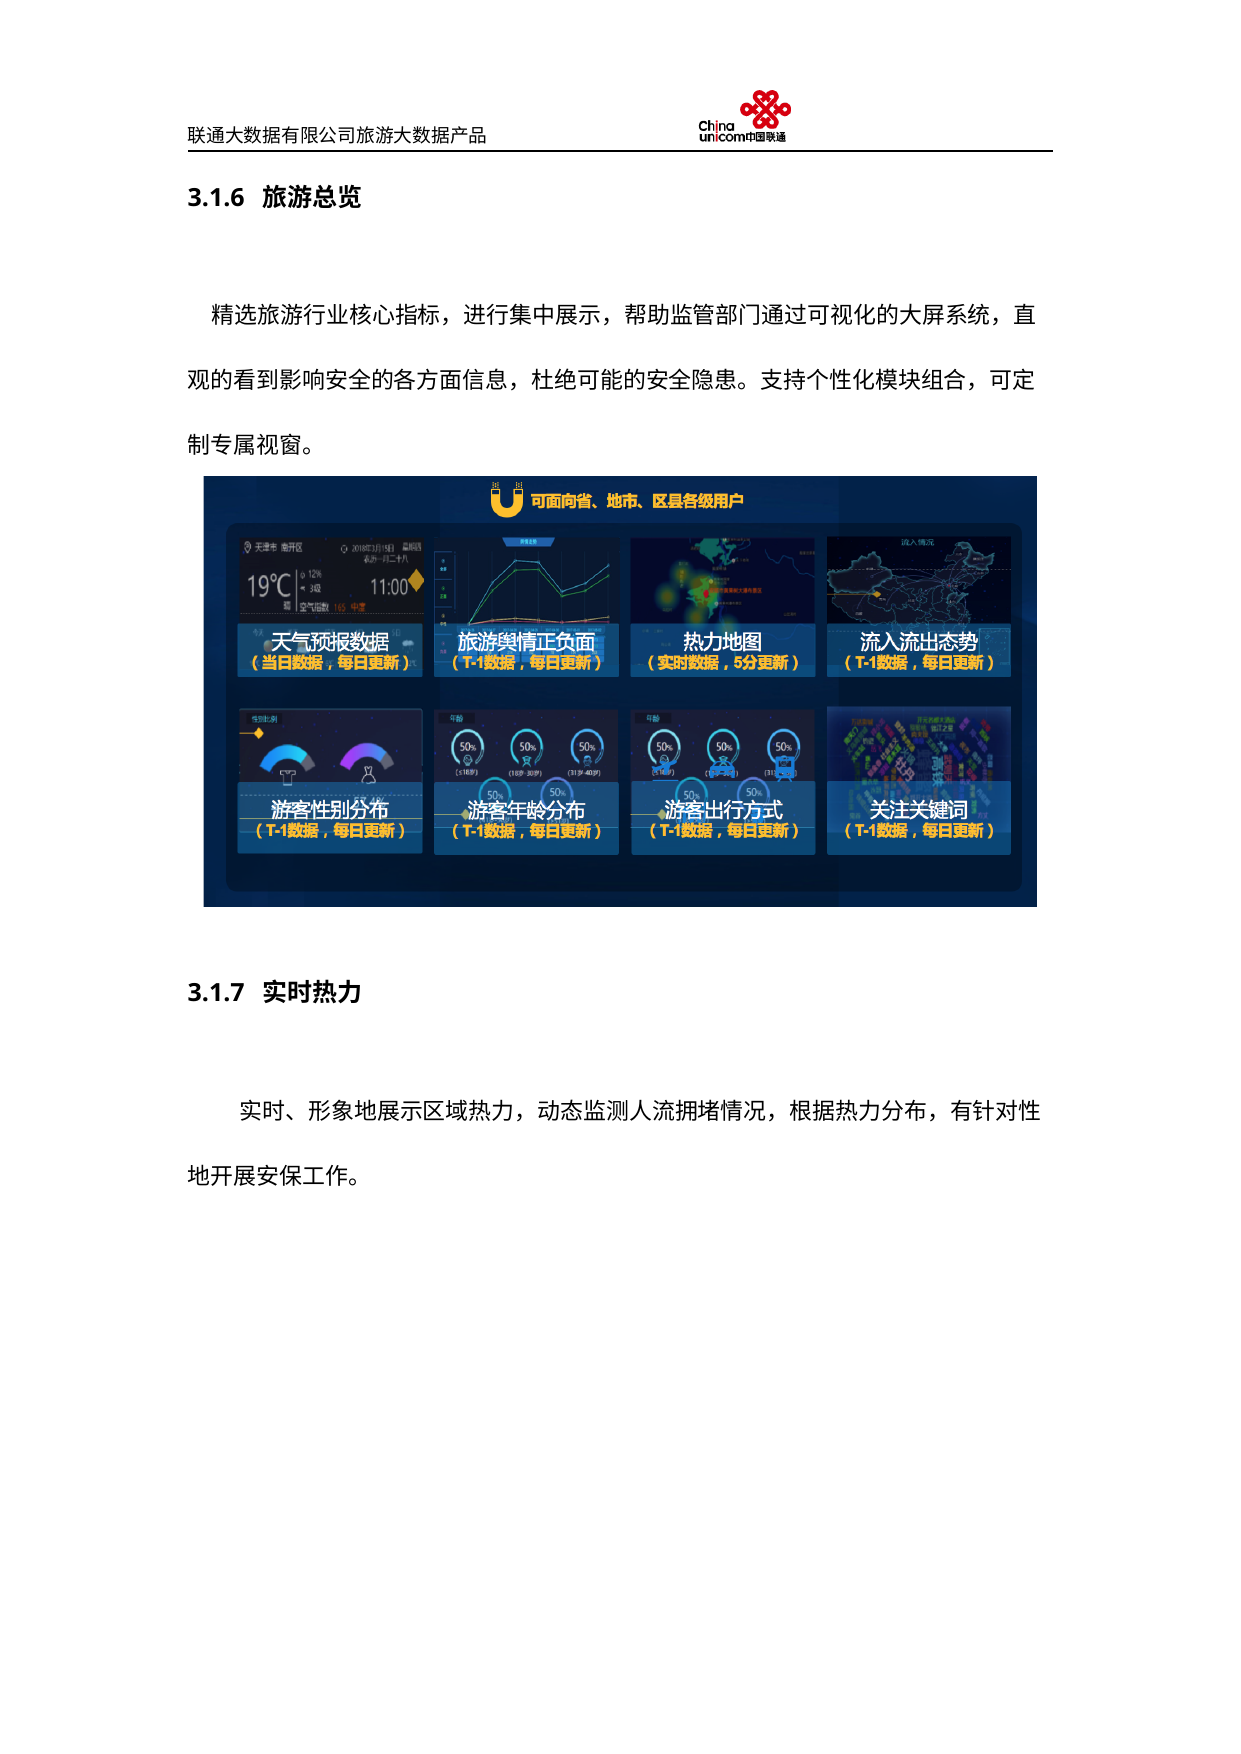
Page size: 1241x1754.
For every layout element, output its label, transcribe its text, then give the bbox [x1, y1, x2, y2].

subtitle 旅游总览 [187, 163, 1053, 228]
text 精选旅游行业核心指标，进行集中展示，帮助监管部门通过可视化的大屏系统，直观的看到影响安全的各方面信息，杜绝可能的安全隐患。支持个性化模块组合，可定制专属视窗。 [187, 281, 1053, 476]
text 实时、形象地展示区域热力，动态监测人流拥堵情况，根据热力分布，有针对性地开展安保工作。 [187, 1077, 1053, 1207]
picture [672, 88, 822, 143]
picture [203, 476, 1037, 907]
subtitle 实时热力 [187, 958, 1053, 1023]
